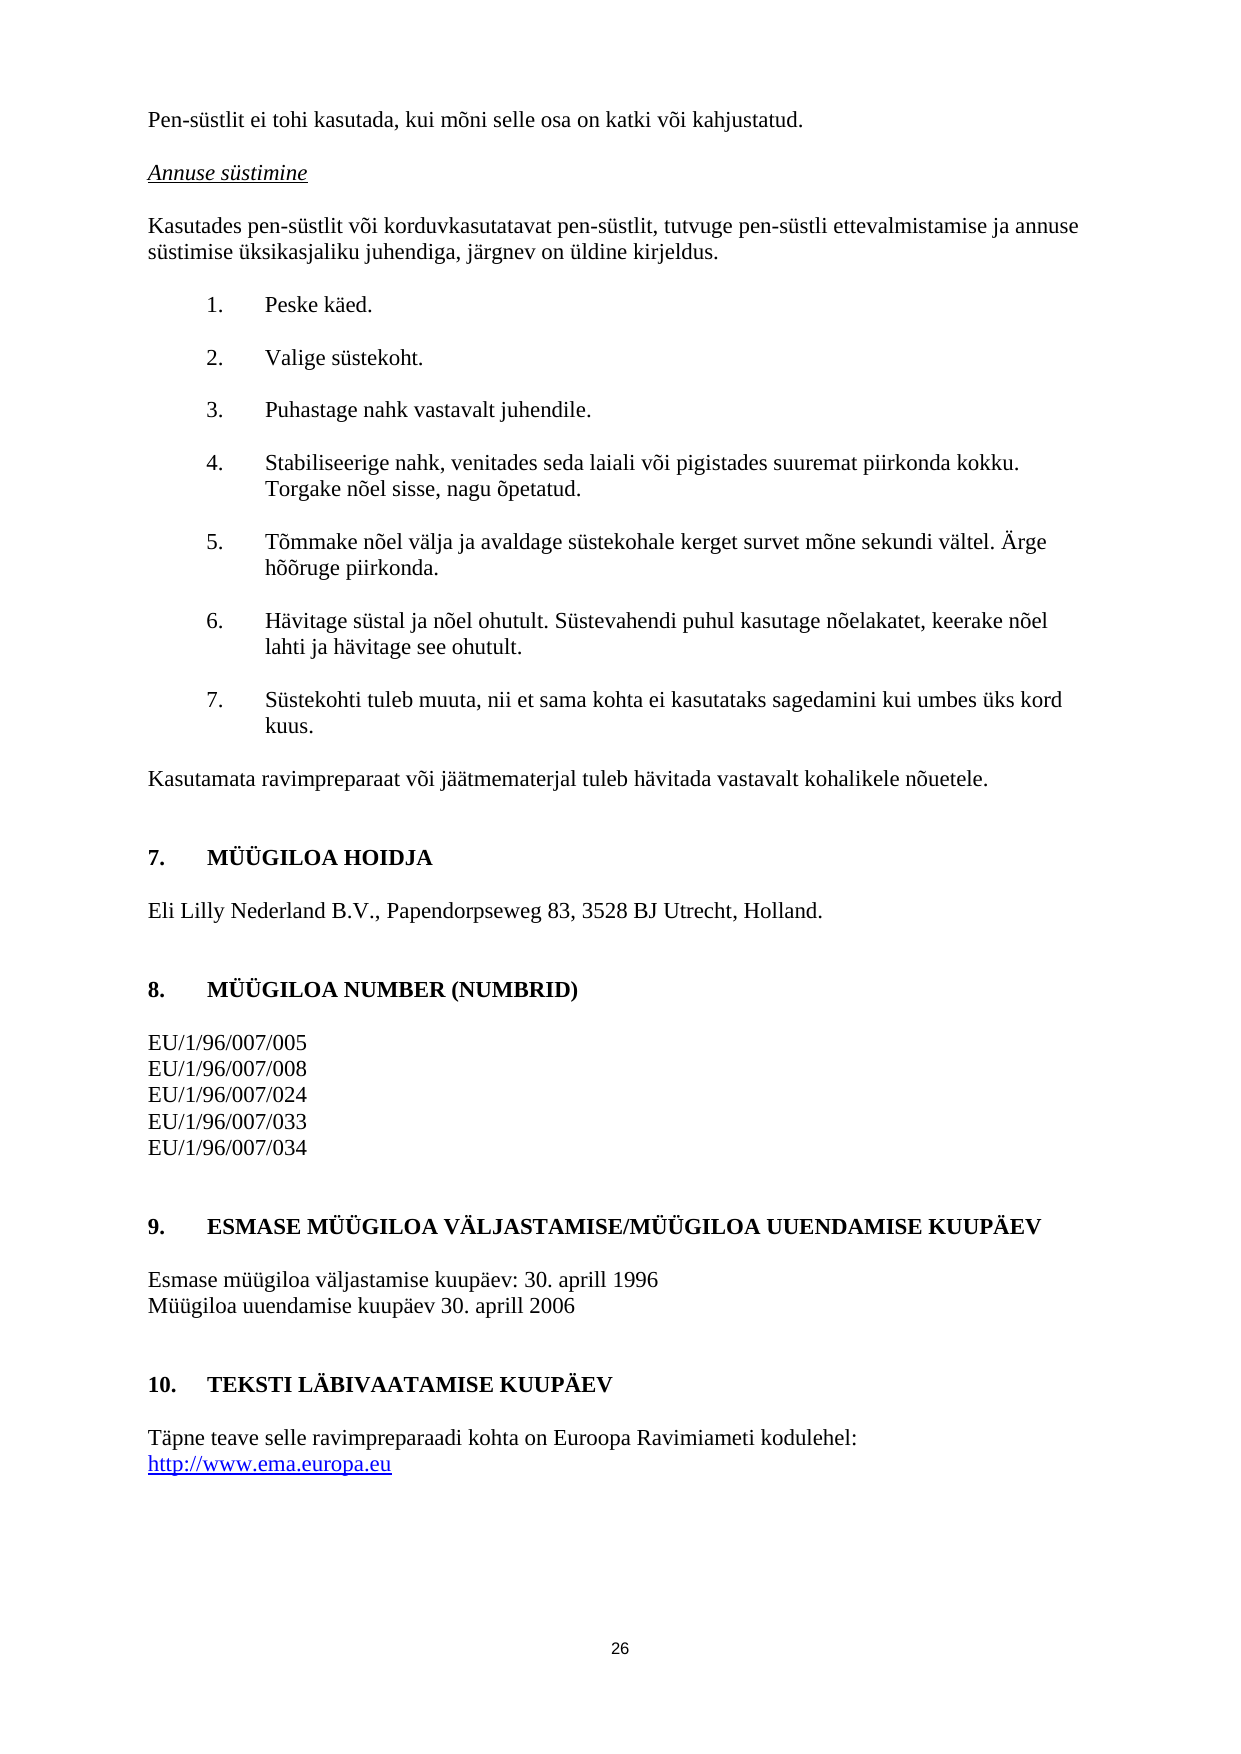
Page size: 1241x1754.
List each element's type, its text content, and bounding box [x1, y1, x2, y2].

text Annuse süstimine [148, 159, 1092, 185]
text 10. TEKSTI LÄBIVAATAMISE KUUPÄEV [148, 1371, 1092, 1398]
text Pen-süstlit ei tohi kasutada, kui mõni selle osa on katki või kahjustatud. [148, 106, 1092, 133]
text Müügiloa uuendamise kuupäev 30. aprill 2006 [148, 1292, 1092, 1319]
text EU/1/96/007/034 [148, 1134, 1092, 1161]
text 5. Tõmmake nõel välja ja avaldage süstekohale kerget survet mõne sekundi vältel. Ärge hõõruge piirkonda. [206, 528, 1092, 581]
text 4. Stabiliseerige nahk, venitades seda laiali või pigistades suuremat piirkonda kokku. Torgake nõel sisse, nagu õpetatud. [206, 449, 1092, 502]
text 2. Valige süstekoht. [206, 343, 1092, 370]
text 7. MÜÜGILOA HOIDJA [148, 844, 1092, 871]
text 6. Hävitage süstal ja nõel ohutult. Süstevahendi puhul kasutage nõelakatet, keerake nõel lahti ja hävitage see ohutult. [206, 607, 1092, 660]
text Eli Lilly Nederland B.V., Papendorpseweg 83, 3528 BJ Utrecht, Holland. [148, 897, 1092, 923]
text 9. ESMASE MÜÜGILOA VÄLJASTAMISE/MÜÜGILOA UUENDAMISE KUUPÄEV [148, 1213, 1092, 1239]
text EU/1/96/007/033 [148, 1108, 1092, 1134]
text 7. Süstekohti tuleb muuta, nii et sama kohta ei kasutataks sagedamini kui umbes üks kord kuus. [206, 686, 1092, 739]
text 3. Puhastage nahk vastavalt juhendile. [206, 396, 1092, 423]
text Kasutades pen-süstlit või korduvkasutatavat pen-süstlit, tutvuge pen-süstli ettevalmistamise ja annuse süstimise üksikasjaliku juhendiga, järgnev on üldine kirjeldus. [148, 212, 1092, 264]
text 1. Peske käed. [206, 291, 1092, 317]
text 8. MÜÜGILOA NUMBER (NUMBRID) [148, 976, 1092, 1002]
text EU/1/96/007/024 [148, 1081, 1097, 1108]
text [148, 1424, 1092, 1477]
text Kasutamata ravimpreparaat või jäätmematerjal tuleb hävitada vastavalt kohalikele nõuetele. [148, 765, 1092, 792]
text EU/1/96/007/008 [148, 1055, 1097, 1081]
text Esmase müügiloa väljastamise kuupäev: 30. aprill 1996 [148, 1266, 1092, 1292]
text EU/1/96/007/005 [148, 1029, 1092, 1055]
